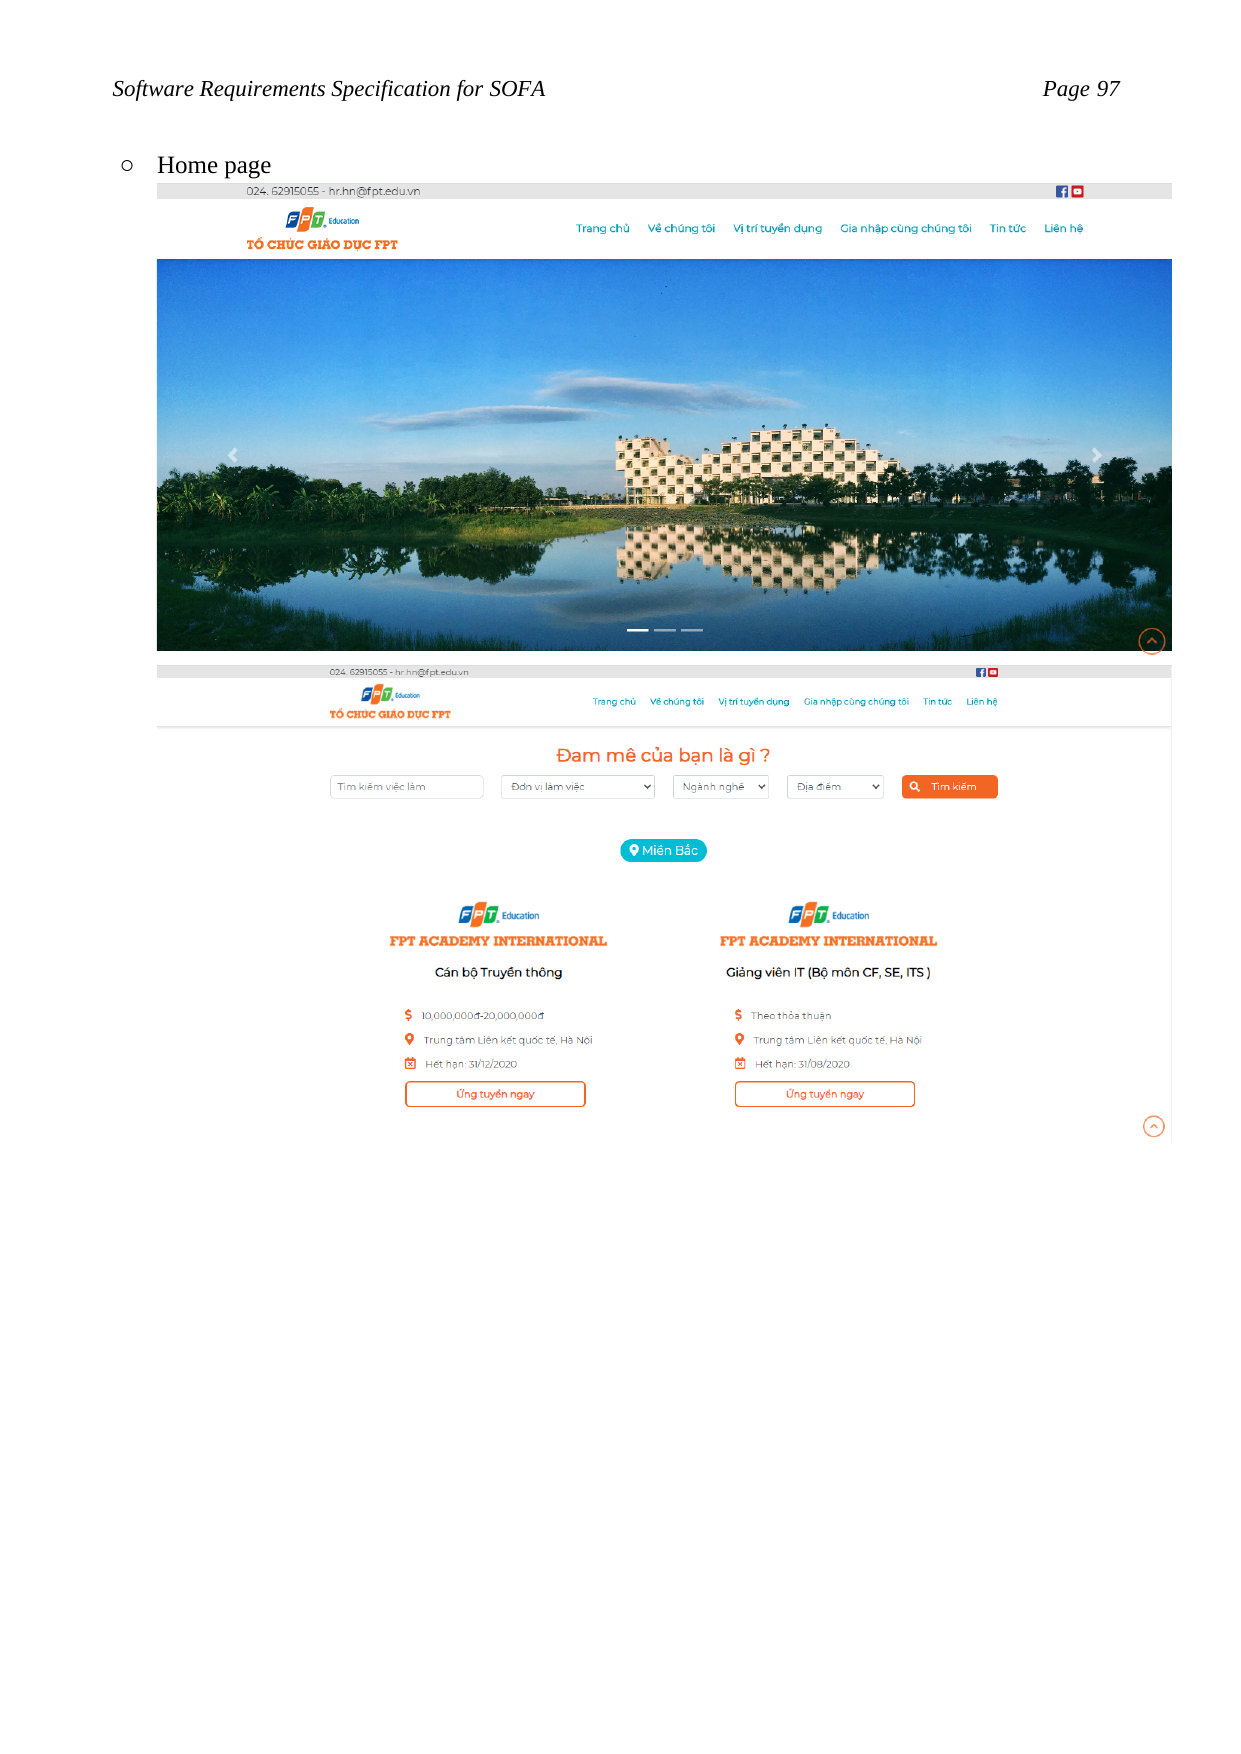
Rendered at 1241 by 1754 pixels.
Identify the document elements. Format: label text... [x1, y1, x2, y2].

picture [156, 665, 1172, 1143]
picture [156, 182, 1172, 662]
